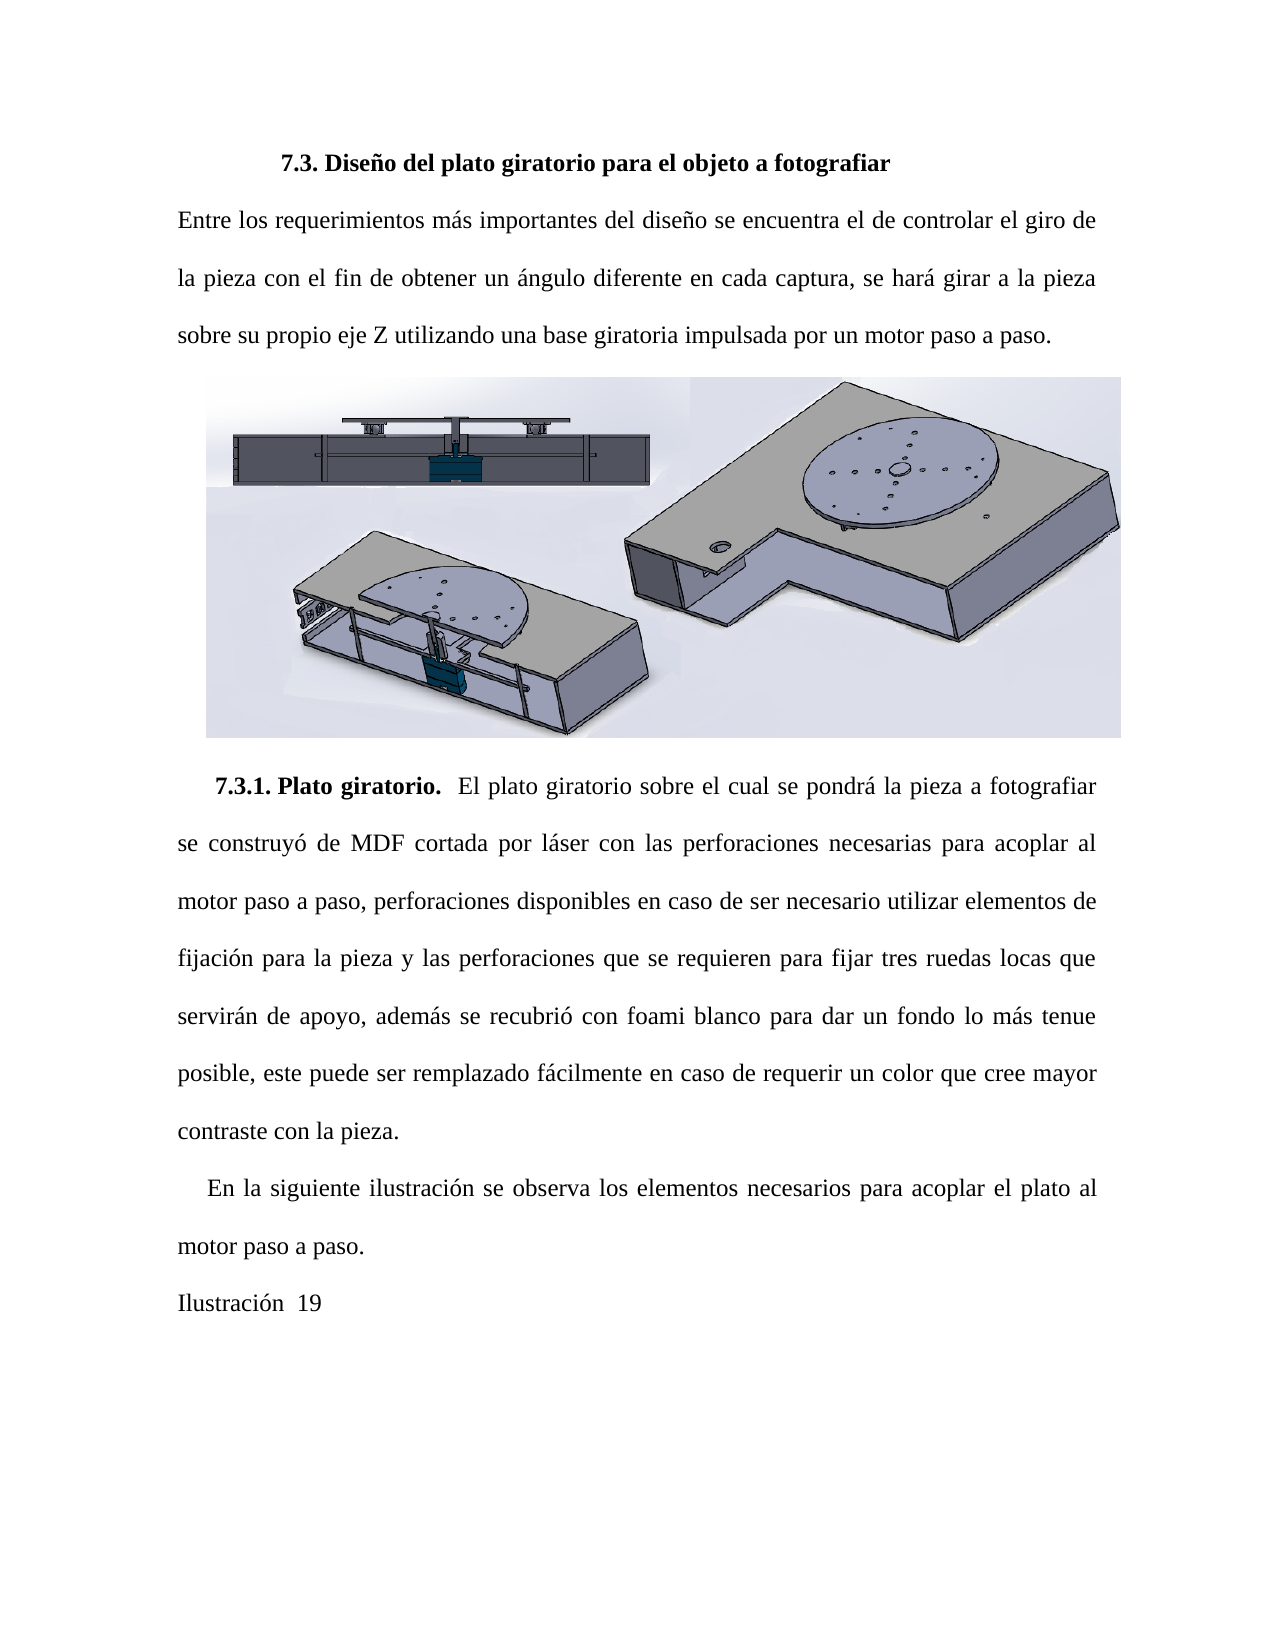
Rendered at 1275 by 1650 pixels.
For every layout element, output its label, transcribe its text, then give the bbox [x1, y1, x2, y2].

text En la siguiente ilustración se observa los elementos necesarios para acoplar el plato al motor paso a paso. [177, 1173, 1098, 1260]
picture [206, 377, 1121, 738]
subtitle Plato giratorio. El plato giratorio sobre el cual se pondrá la pieza a fotografiar se construyó de MDF cortada por láser con las perforaciones necesarias para acoplar al motor paso a paso, perforaciones disponibles en caso de ser necesario utilizar elementos de fijación para la pieza y las perforaciones que se requieren para fijar tres ruedas locas que servirán de apoyo, además se recubrió con foami blanco para dar un fondo lo más tenue posible, este puede ser remplazado fácilmente en caso de requerir un color que cree mayor contraste con la pieza. [177, 771, 1098, 1145]
subtitle Diseño del plato giratorio para el objeto a fotografiar [281, 148, 1098, 176]
text Entre los requerimientos más importantes del diseño se encuentra el de controlar el giro de la pieza con el fin de obtener un ángulo diferente en cada captura, se hará girar a la pieza sobre su propio eje Z utilizando una base giratoria impulsada por un motor paso a paso. [177, 205, 1098, 349]
